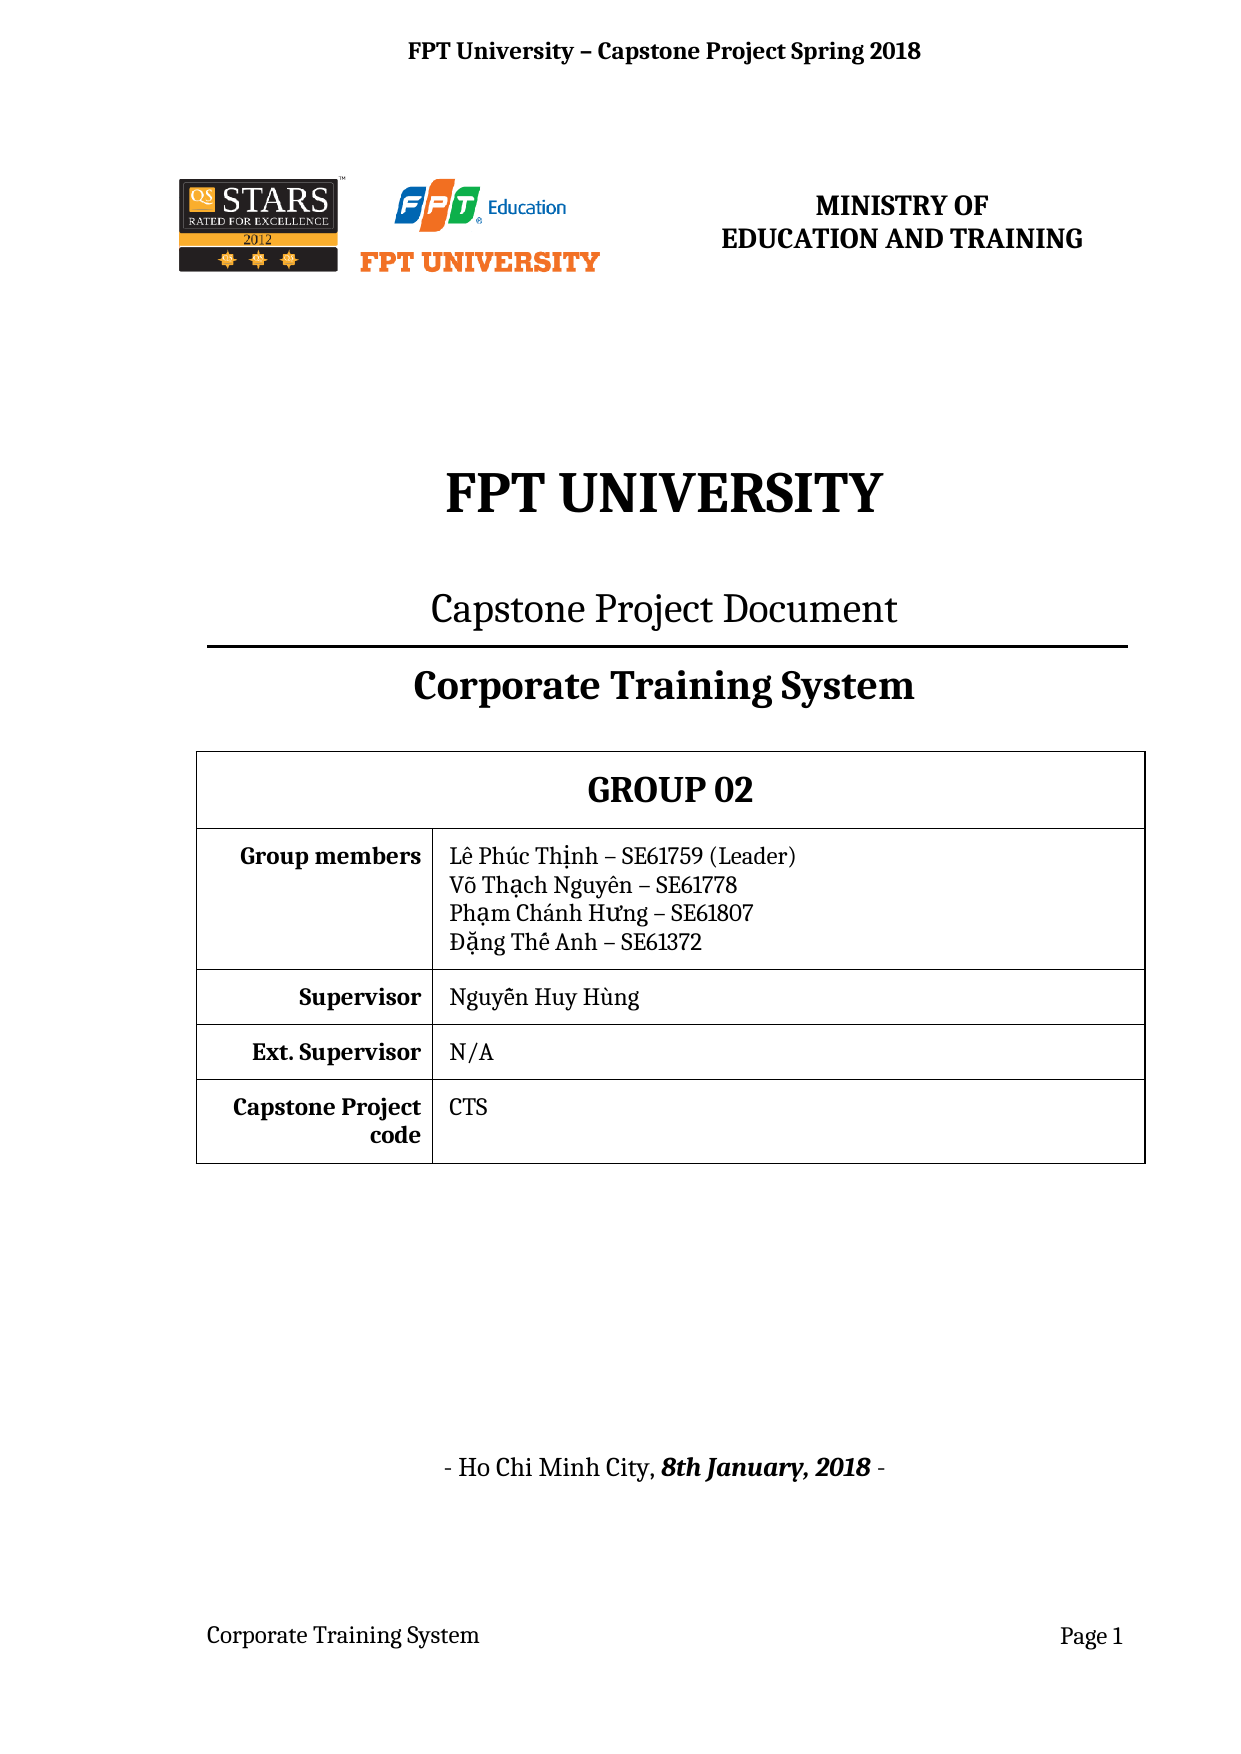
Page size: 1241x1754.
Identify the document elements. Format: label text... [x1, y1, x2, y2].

table_cell Nguyễn Huy Hùng [433, 970, 1144, 1024]
table_cell Ext. Supervisor [197, 1025, 432, 1079]
text Corporate Training System [207, 662, 1122, 710]
text Capstone Project Document [207, 585, 1122, 633]
text - Ho Chi Minh City, 8th January, 2018 - [207, 1452, 1122, 1483]
table_header GROUP 02 [197, 752, 1144, 828]
picture [171, 159, 608, 288]
text EDUCATION AND TRAINING [682, 222, 1122, 256]
text MINISTRY OF [682, 189, 1122, 222]
table_cell Supervisor [197, 970, 432, 1024]
table_cell Group members [197, 829, 432, 969]
table_cell CTS [433, 1080, 1144, 1162]
table_cell Lê Phúc Thịnh – SE61759 (Leader) Võ Thạch Nguyên – SE61778 Phạm Chánh Hưng – SE61807 Đặng Thế Anh – SE61372 [433, 829, 1144, 969]
table_cell N/A [433, 1025, 1144, 1079]
table_cell Capstone Project code [197, 1080, 432, 1162]
text FPT UNIVERSITY [207, 460, 1122, 527]
